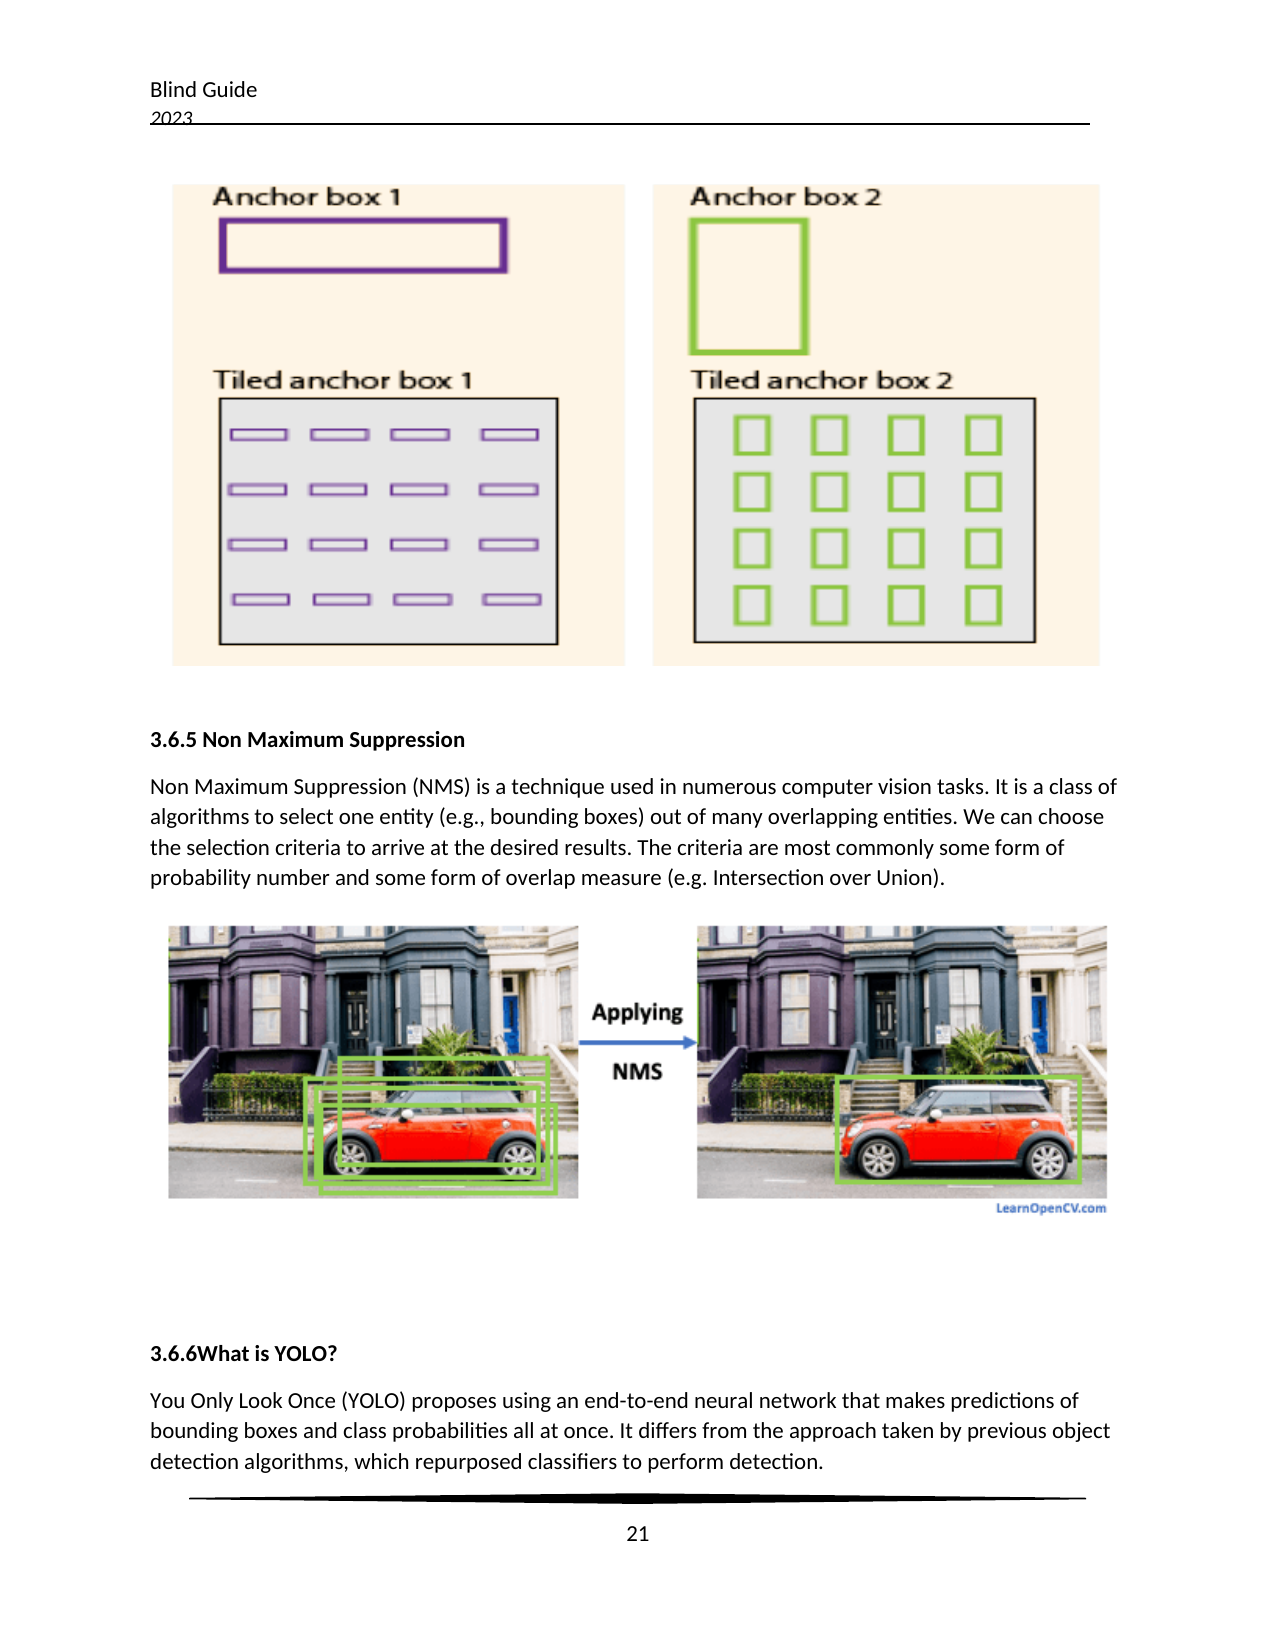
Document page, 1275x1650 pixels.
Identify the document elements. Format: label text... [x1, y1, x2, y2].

text 3.6.6What is YOLO? [150, 1339, 1125, 1367]
picture [150, 909, 1125, 1227]
text Non Maximum Suppression (NMS) is a technique used in numerous computer vision tasks. It is a class of algorithms to select one entity (e.g., bounding boxes) out of many overlapping entities. We can choose the selection criteria to arrive at the desired results. The criteria are most commonly some form of probability number and some form of overlap measure (e.g. Intersection over Union). [150, 772, 1125, 891]
text You Only Look Once (YOLO) proposes using an end-to-end neural network that makes predictions of bounding boxes and class probabilities all at once. It differs from the approach taken by previous object detection algorithms, which repurposed classifiers to perform detection. [150, 1386, 1125, 1475]
picture [168, 183, 1103, 663]
